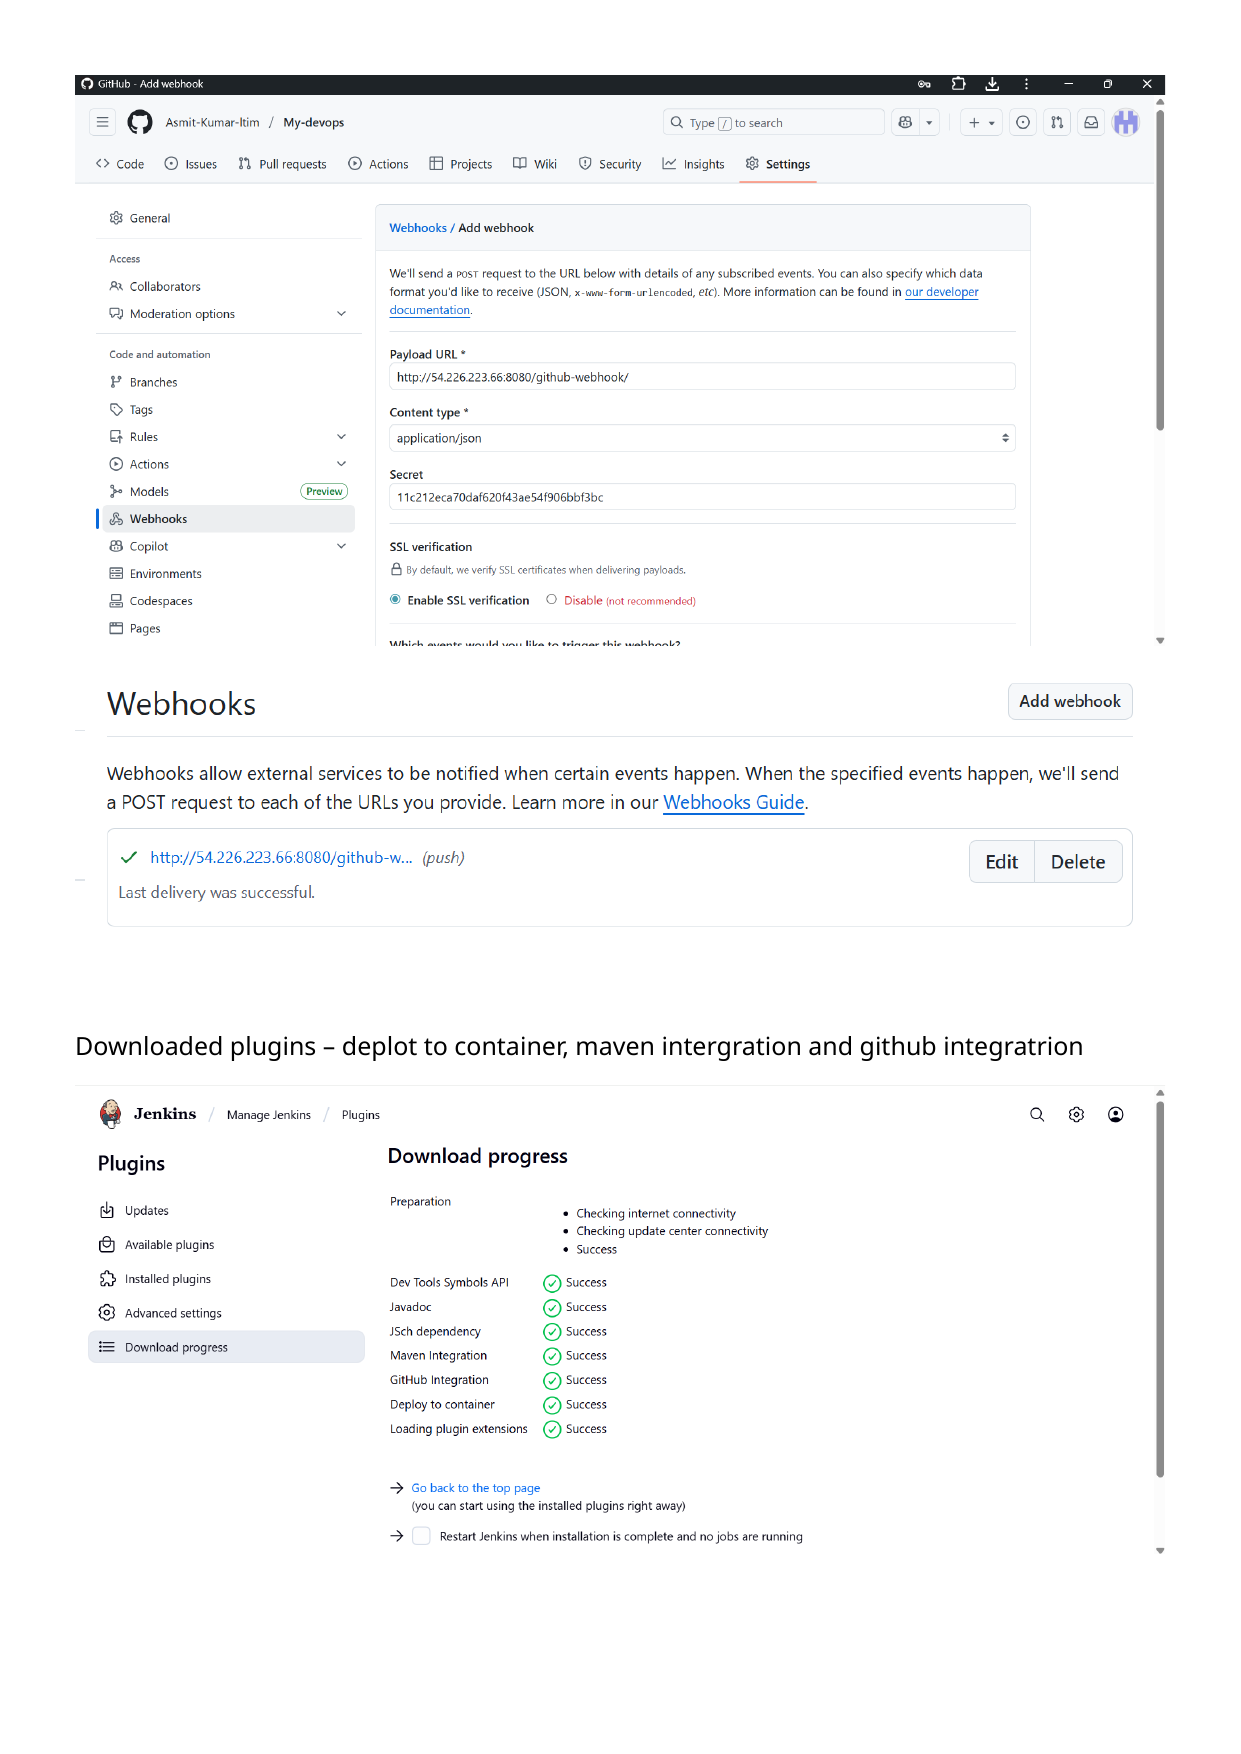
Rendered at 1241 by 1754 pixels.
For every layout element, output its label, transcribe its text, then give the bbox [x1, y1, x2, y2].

picture [75, 667, 1166, 952]
picture [75, 1084, 1166, 1554]
text Downloaded plugins – deplot to container, maven intergration and github integratrion [75, 1029, 1165, 1063]
picture [75, 75, 1166, 646]
